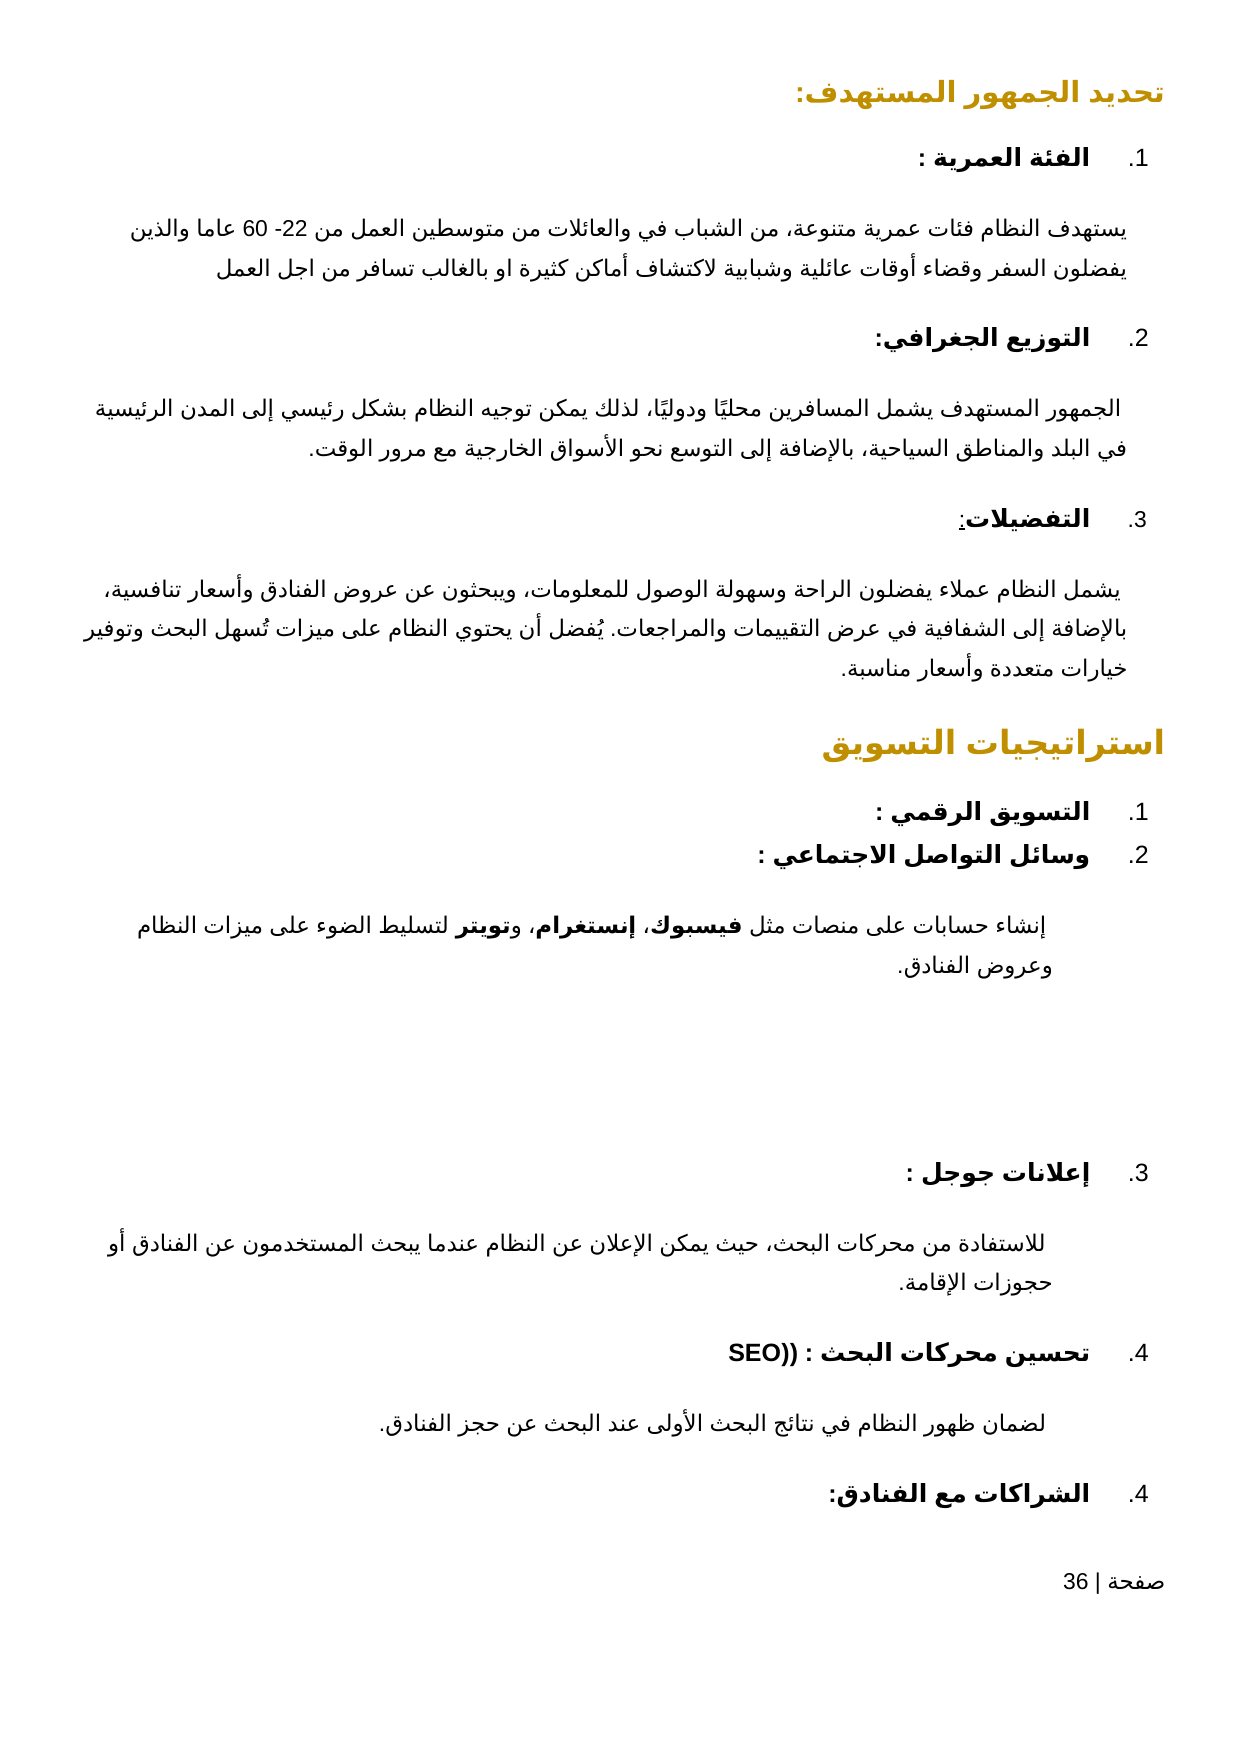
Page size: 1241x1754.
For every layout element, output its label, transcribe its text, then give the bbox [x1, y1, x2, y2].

text لضمان ظهور النظام في نتائج البحث الأولى عند البحث عن حجز الفنادق. [75, 1410, 1053, 1437]
text للاستفادة من محركات البحث، حيث يمكن الإعلان عن النظام عندما يبحث المستخدمون عن الفنادق أو حجوزات الإقامة. [75, 1230, 1053, 1296]
text إنشاء حسابات على منصات مثل فيسبوك، إنستغرام، وتويتر لتسليط الضوء على ميزات النظام وعروض الفنادق. [75, 912, 1053, 978]
subtitle تحديد الجمهور المستهدف: [75, 75, 1165, 108]
text يشمل النظام عملاء يفضلون الراحة وسهولة الوصول للمعلومات، ويبحثون عن عروض الفنادق وأسعار تنافسية، بالإضافة إلى الشفافية في عرض التقييمات والمراجعات. يُفضل أن يحتوي النظام على ميزات تُسهل البحث وتوفير خيارات متعددة وأسعار مناسبة. [75, 576, 1128, 681]
list التوزيع الجغرافي: [75, 323, 1128, 352]
text يستهدف النظام فئات عمرية متنوعة، من الشباب في والعائلات من متوسطين العمل من 22- 60 عاما والذين يفضلون السفر وقضاء أوقات عائلية وشبابية لاكتشاف أماكن كثيرة او بالغالب تسافر من اجل العمل [75, 215, 1128, 281]
text الجمهور المستهدف يشمل المسافرين محليًا ودوليًا، لذلك يمكن توجيه النظام بشكل رئيسي إلى المدن الرئيسية في البلد والمناطق السياحية، بالإضافة إلى التوسع نحو الأسواق الخارجية مع مرور الوقت. [75, 395, 1128, 461]
list تحسين محركات البحث : ((SEO [75, 1338, 1128, 1367]
list الفئة العمرية : [75, 143, 1128, 171]
list الشراكات مع الفنادق: [75, 1479, 1128, 1508]
list التفضيلات: [75, 503, 1128, 532]
subtitle استراتيجيات التسويق [75, 723, 1165, 762]
list التسويق الرقمي : [75, 797, 1128, 826]
list وسائل التواصل الاجتماعي : [75, 840, 1128, 869]
list إعلانات جوجل : [75, 1158, 1128, 1186]
